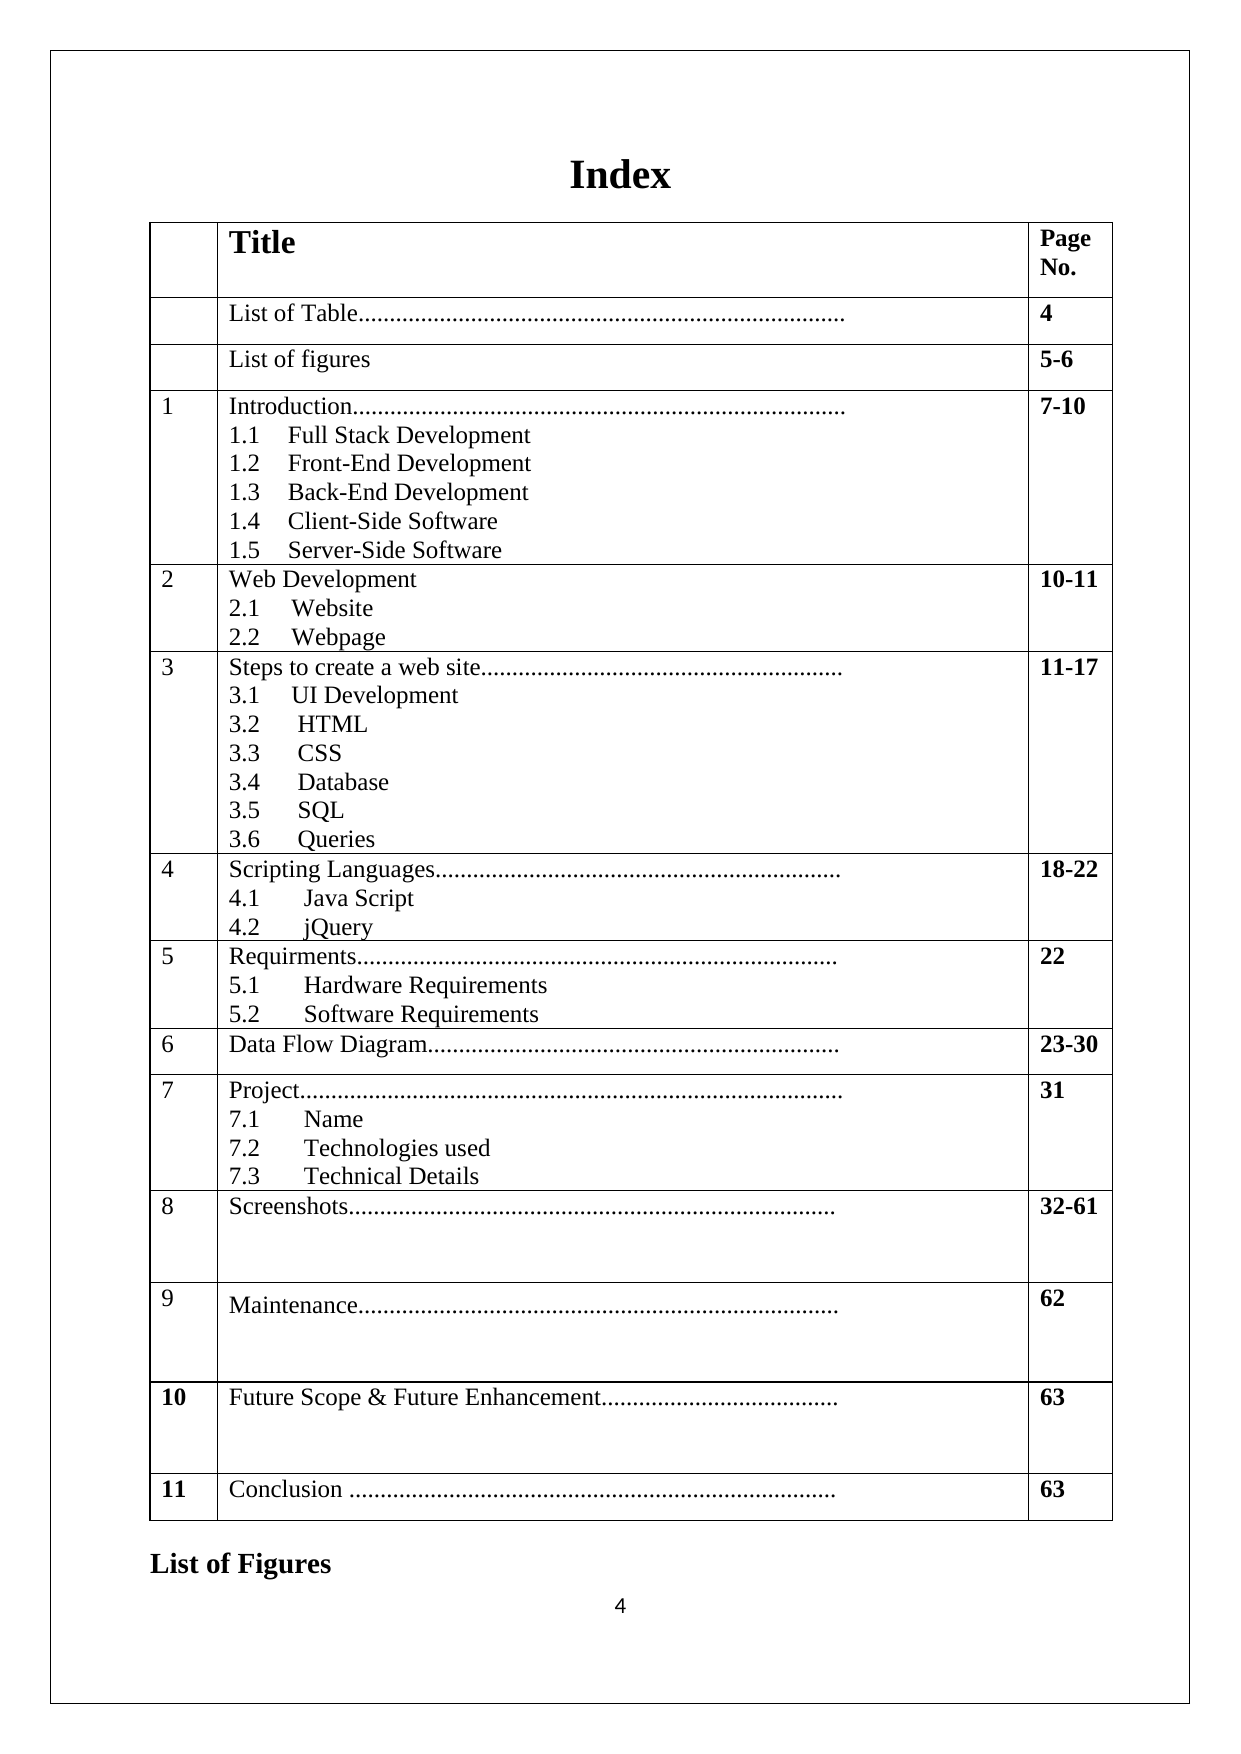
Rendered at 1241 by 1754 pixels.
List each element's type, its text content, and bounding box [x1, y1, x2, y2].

table_cell 1 [151, 391, 217, 563]
table_cell Requirments............................................................................. 5.1 Hardware Requirements 5.2 Software Requirements [218, 941, 1028, 1028]
table_cell [151, 345, 217, 390]
table_cell 31 [1029, 1075, 1112, 1190]
table_cell 10-11 [1029, 565, 1112, 651]
table_cell 8 [151, 1191, 217, 1282]
text List of Figures [150, 1546, 761, 1579]
table_cell [151, 298, 217, 343]
table_header Page No. [1029, 223, 1112, 297]
table_cell 22 [1029, 941, 1112, 1028]
table_cell 5 [151, 941, 217, 1028]
table_cell Introduction............................................................................... Full Stack Development Front-End Development Back-End Development Client-Side Software Server-Side Software [218, 391, 1028, 563]
table_cell Maintenance............................................................................. [218, 1283, 1028, 1381]
table_cell 6 [151, 1029, 217, 1074]
table_cell List of Table.............................................................................. [218, 298, 1028, 343]
table_cell Web Development 2.1 Website 2.2 Webpage [218, 565, 1028, 651]
table_cell Future Scope & Future Enhancement...................................... [218, 1383, 1028, 1473]
table_cell 4 [151, 854, 217, 940]
table_cell 4 [1029, 298, 1112, 343]
text Index [150, 150, 1090, 198]
table_cell Screenshots.............................................................................. [218, 1191, 1028, 1282]
table_cell 7-10 [1029, 391, 1112, 563]
table_cell List of figures [218, 345, 1028, 390]
table_cell 11-17 [1029, 652, 1112, 853]
table_header Title [218, 223, 1028, 297]
table_cell 9 [151, 1283, 217, 1381]
table_cell 5-6 [1029, 345, 1112, 390]
table_cell 11 [151, 1474, 217, 1520]
table_cell 23-30 [1029, 1029, 1112, 1074]
table_cell Steps to create a web site.......................................................... 3.1 UI Development 3.2 HTML 3.3 CSS 3.4 Database 3.5 SQL 3.6 Queries [218, 652, 1028, 853]
table_cell 32-61 [1029, 1191, 1112, 1282]
table_cell 2 [151, 565, 217, 651]
table_cell 7 [151, 1075, 217, 1190]
table_header [151, 223, 217, 297]
table_cell 62 [1029, 1283, 1112, 1381]
table_cell 18-22 [1029, 854, 1112, 940]
table_cell 63 [1029, 1474, 1112, 1520]
table_cell 3 [151, 652, 217, 853]
table_cell 63 [1029, 1383, 1112, 1473]
table_cell Project....................................................................................... 7.1 Name 7.2 Technologies used 7.3 Technical Details [218, 1075, 1028, 1190]
table_cell Scripting Languages................................................................. 4.1 Java Script 4.2 jQuery [218, 854, 1028, 940]
table_cell Conclusion .............................................................................. [218, 1474, 1028, 1520]
table_cell Data Flow Diagram.................................................................. [218, 1029, 1028, 1074]
table_cell 10 [151, 1383, 217, 1473]
